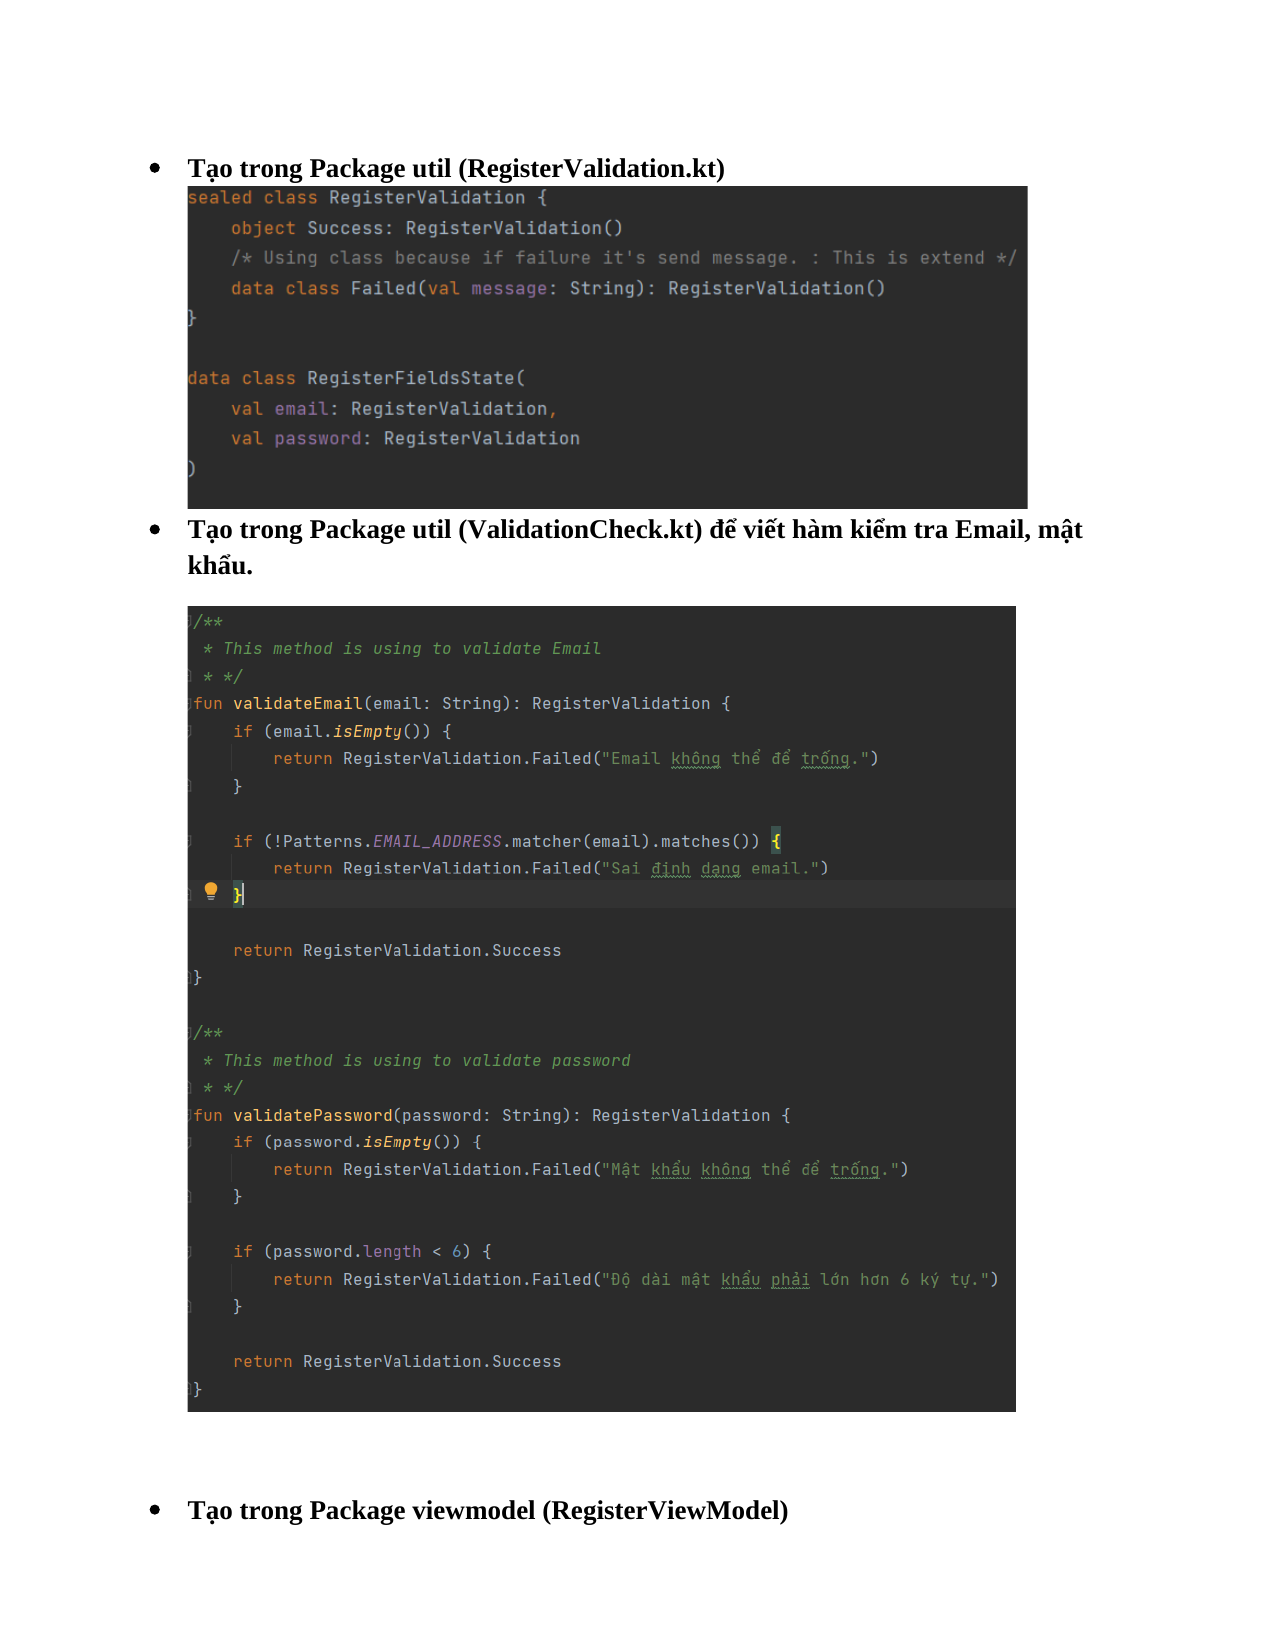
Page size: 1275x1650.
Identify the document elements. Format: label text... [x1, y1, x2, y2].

picture [187, 606, 1016, 1412]
picture [187, 186, 1028, 509]
list Tạo trong Package viewmodel (RegisterViewModel) [150, 1494, 1153, 1525]
list Tạo trong Package util (ValidationCheck.kt) để viết hàm kiểm tra Email, mật khẩu. [150, 513, 1153, 581]
